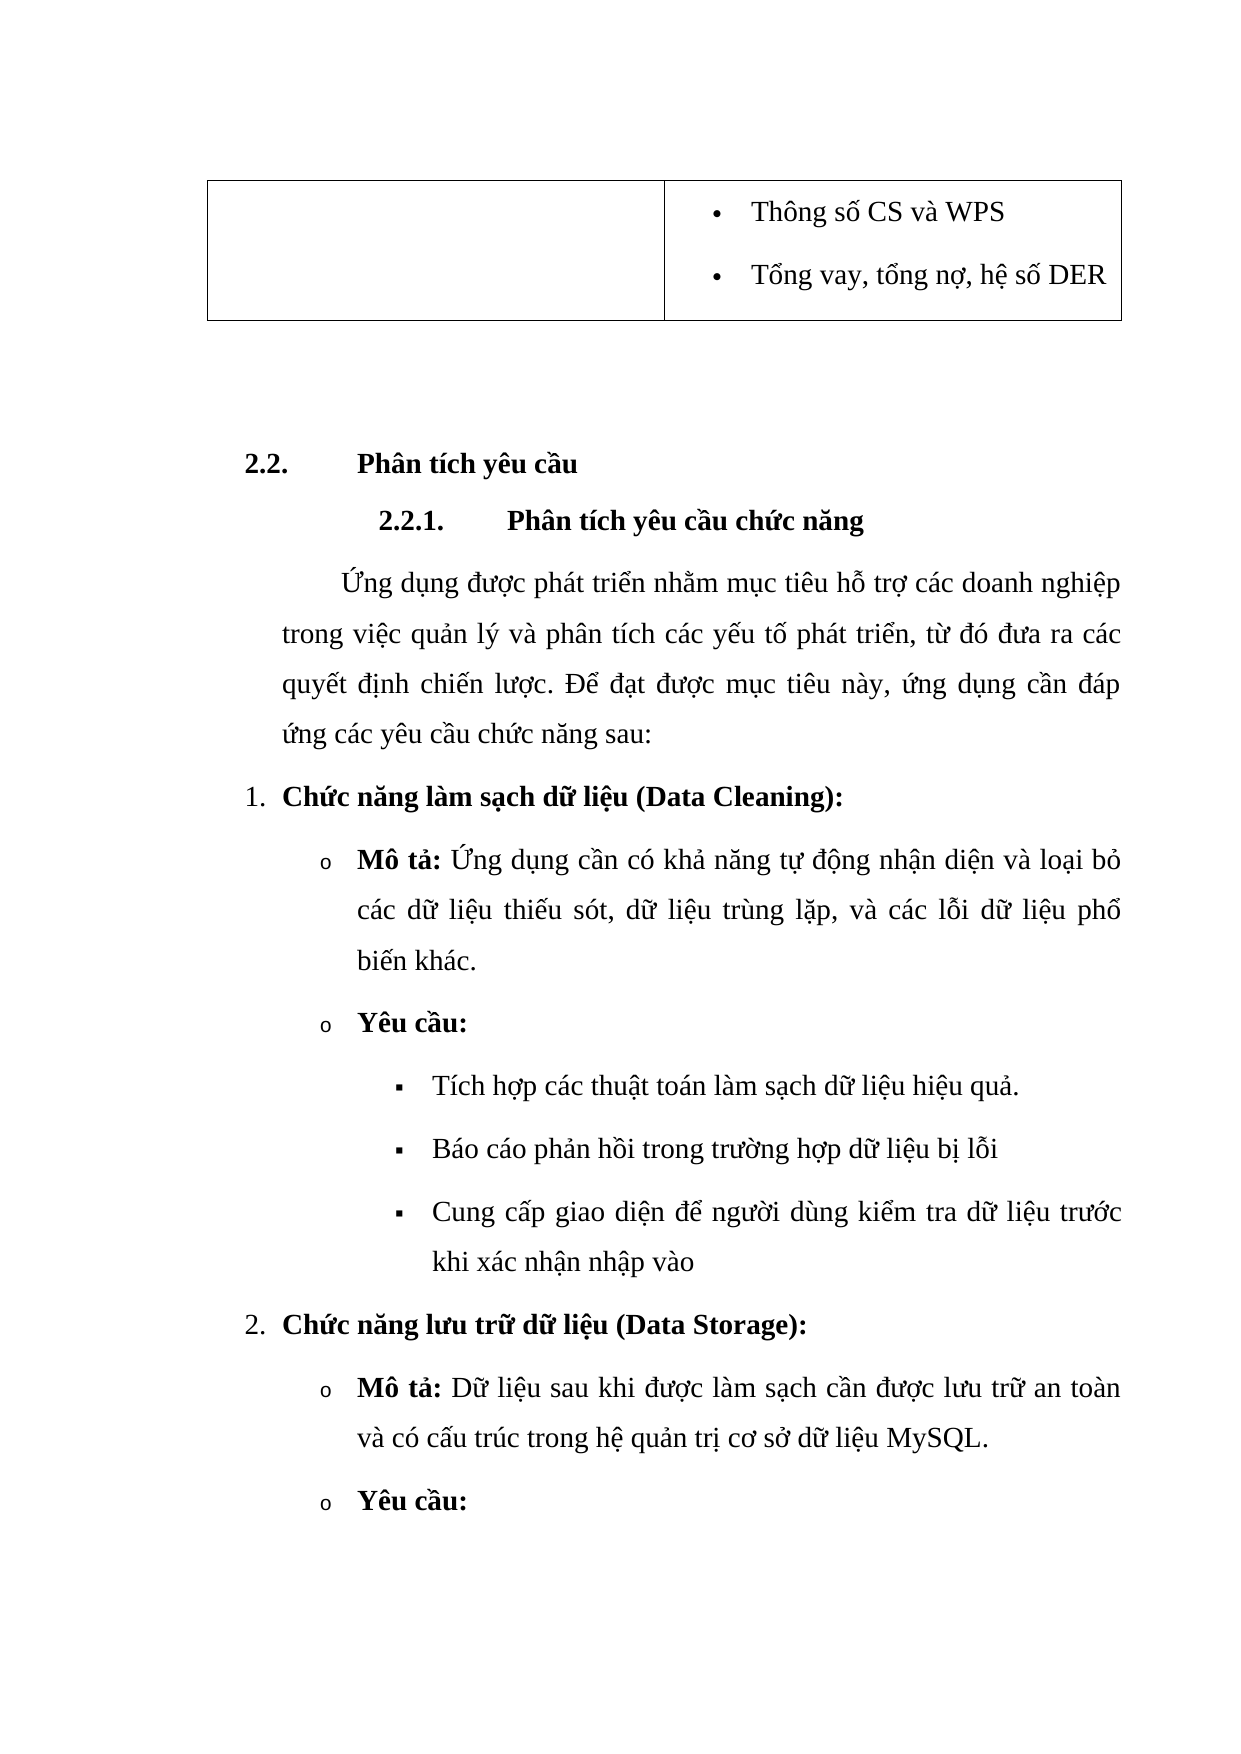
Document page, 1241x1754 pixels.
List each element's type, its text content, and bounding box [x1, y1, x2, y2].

list Tích hợp các thuật toán làm sạch dữ liệu hiệu quả. [394, 1068, 1122, 1102]
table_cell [208, 181, 664, 319]
list Mô tả: Ứng dụng cần có khả năng tự động nhận diện và loại bỏ các dữ liệu thiếu sót, dữ liệu trùng lặp, và các lỗi dữ liệu phổ biến khác. [319, 842, 1122, 976]
list Chức năng làm sạch dữ liệu (Data Cleaning): [244, 779, 1122, 813]
subtitle Phân tích yêu cầu [244, 446, 1122, 480]
list Yêu cầu: [319, 1483, 1122, 1517]
list Mô tả: Dữ liệu sau khi được làm sạch cần được lưu trữ an toàn và có cấu trúc trong hệ quản trị cơ sở dữ liệu MySQL. [319, 1370, 1122, 1454]
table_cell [665, 181, 1121, 319]
list Ứng dụng được phát triển nhằm mục tiêu hỗ trợ các doanh nghiệp trong việc quản lý và phân tích các yếu tố phát triển, từ đó đưa ra các quyết định chiến lược. Để đạt được mục tiêu này, ứng dụng cần đáp ứng các yêu cầu chức năng sau: [282, 566, 1122, 750]
subtitle Phân tích yêu cầu chức năng [319, 503, 1122, 536]
list Báo cáo phản hồi trong trường hợp dữ liệu bị lỗi [394, 1131, 1122, 1165]
list Chức năng lưu trữ dữ liệu (Data Storage): [244, 1307, 1122, 1341]
list Yêu cầu: [319, 1006, 1122, 1039]
list Cung cấp giao diện để người dùng kiểm tra dữ liệu trước khi xác nhận nhập vào [394, 1194, 1122, 1278]
